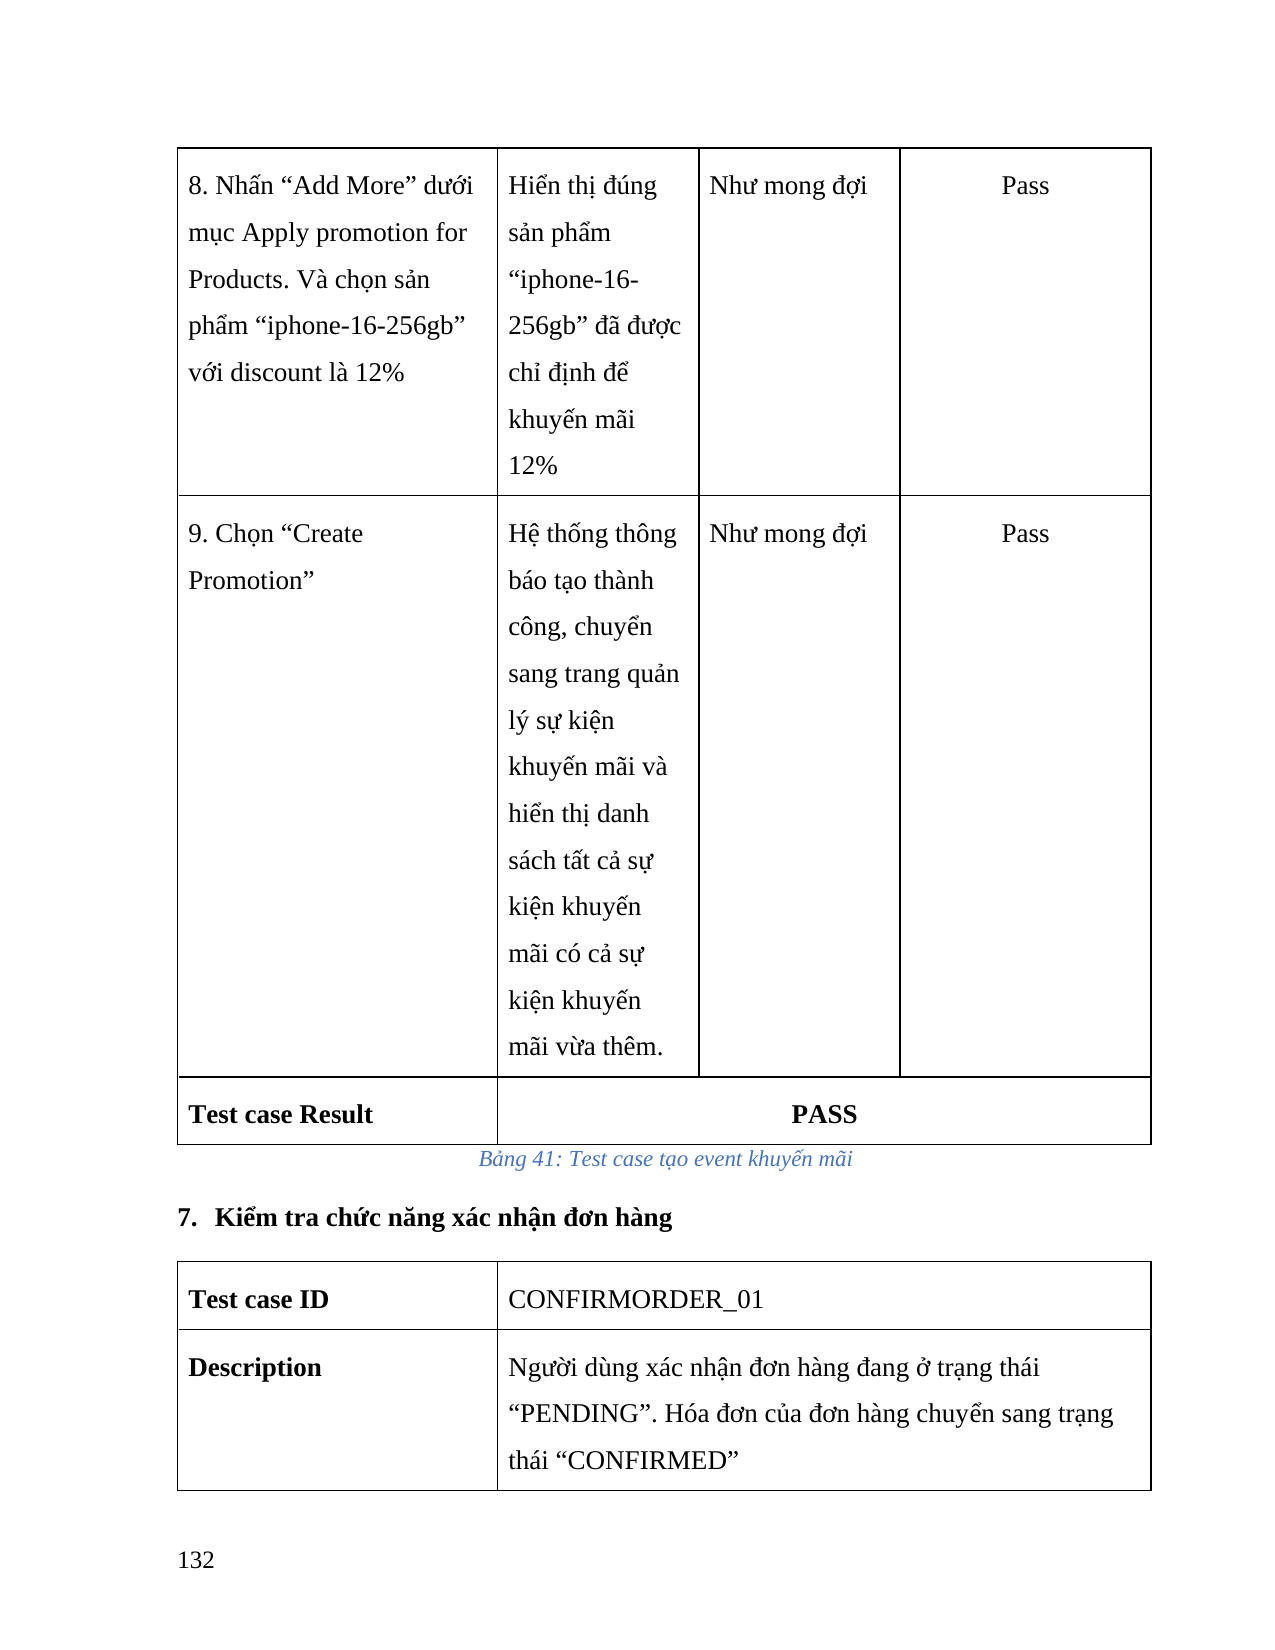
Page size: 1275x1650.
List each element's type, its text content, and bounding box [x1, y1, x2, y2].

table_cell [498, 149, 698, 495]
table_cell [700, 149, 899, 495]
text Bảng 41: Test case tạo event khuyến mãi [177, 1145, 1156, 1172]
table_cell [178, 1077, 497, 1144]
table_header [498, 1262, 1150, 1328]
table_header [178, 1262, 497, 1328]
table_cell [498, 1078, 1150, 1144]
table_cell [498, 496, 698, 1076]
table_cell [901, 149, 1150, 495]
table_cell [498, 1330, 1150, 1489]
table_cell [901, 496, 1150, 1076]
list Kiểm tra chức năng xác nhận đơn hàng [177, 1201, 1156, 1233]
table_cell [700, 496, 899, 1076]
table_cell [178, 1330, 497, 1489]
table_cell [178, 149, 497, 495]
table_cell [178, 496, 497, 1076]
